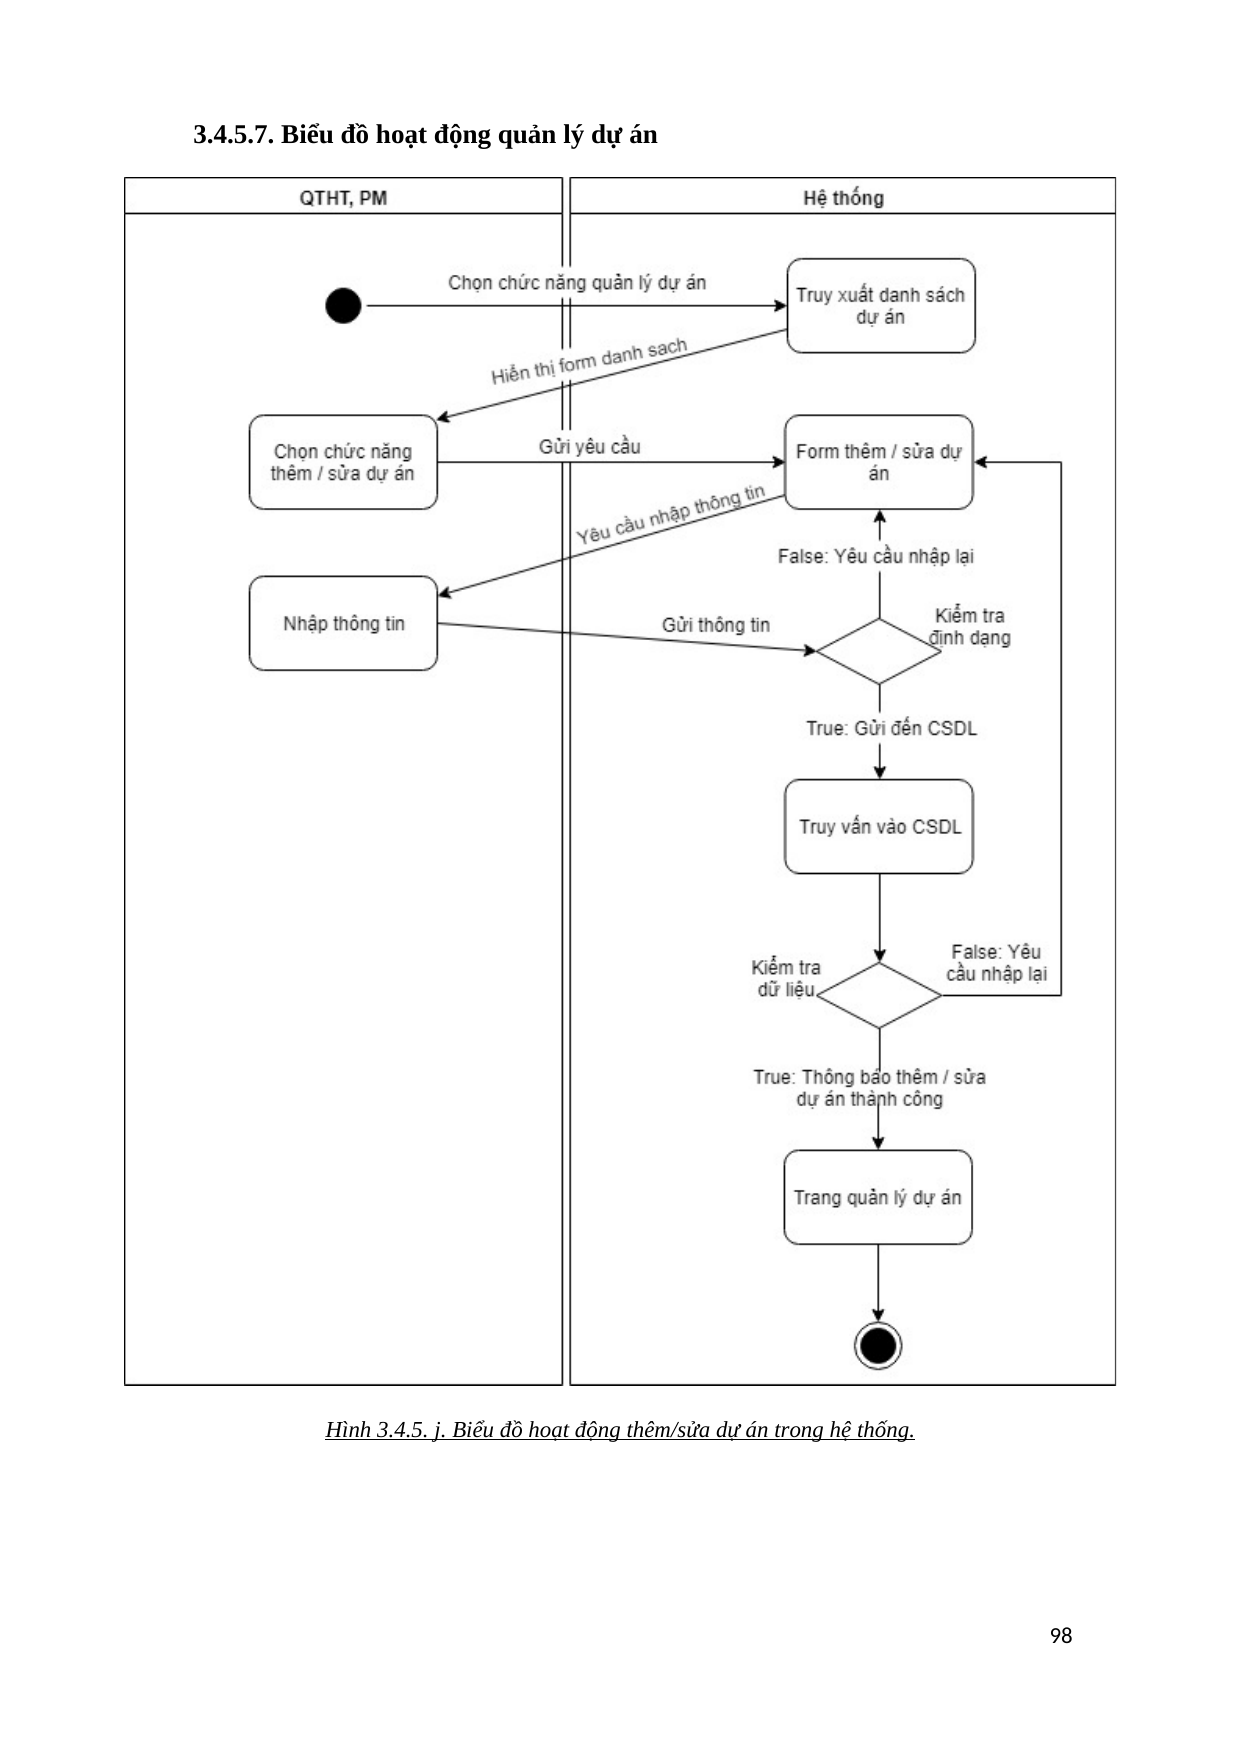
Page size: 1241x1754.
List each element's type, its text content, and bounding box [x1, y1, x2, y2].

text Hình 3.4.5. j. Biểu đồ hoạt động thêm/sửa dự án trong hệ thống. [118, 1416, 1122, 1442]
subtitle 3.4.5.7. Biểu đồ hoạt động quản lý dự án [118, 118, 1122, 149]
picture [124, 177, 1117, 1386]
